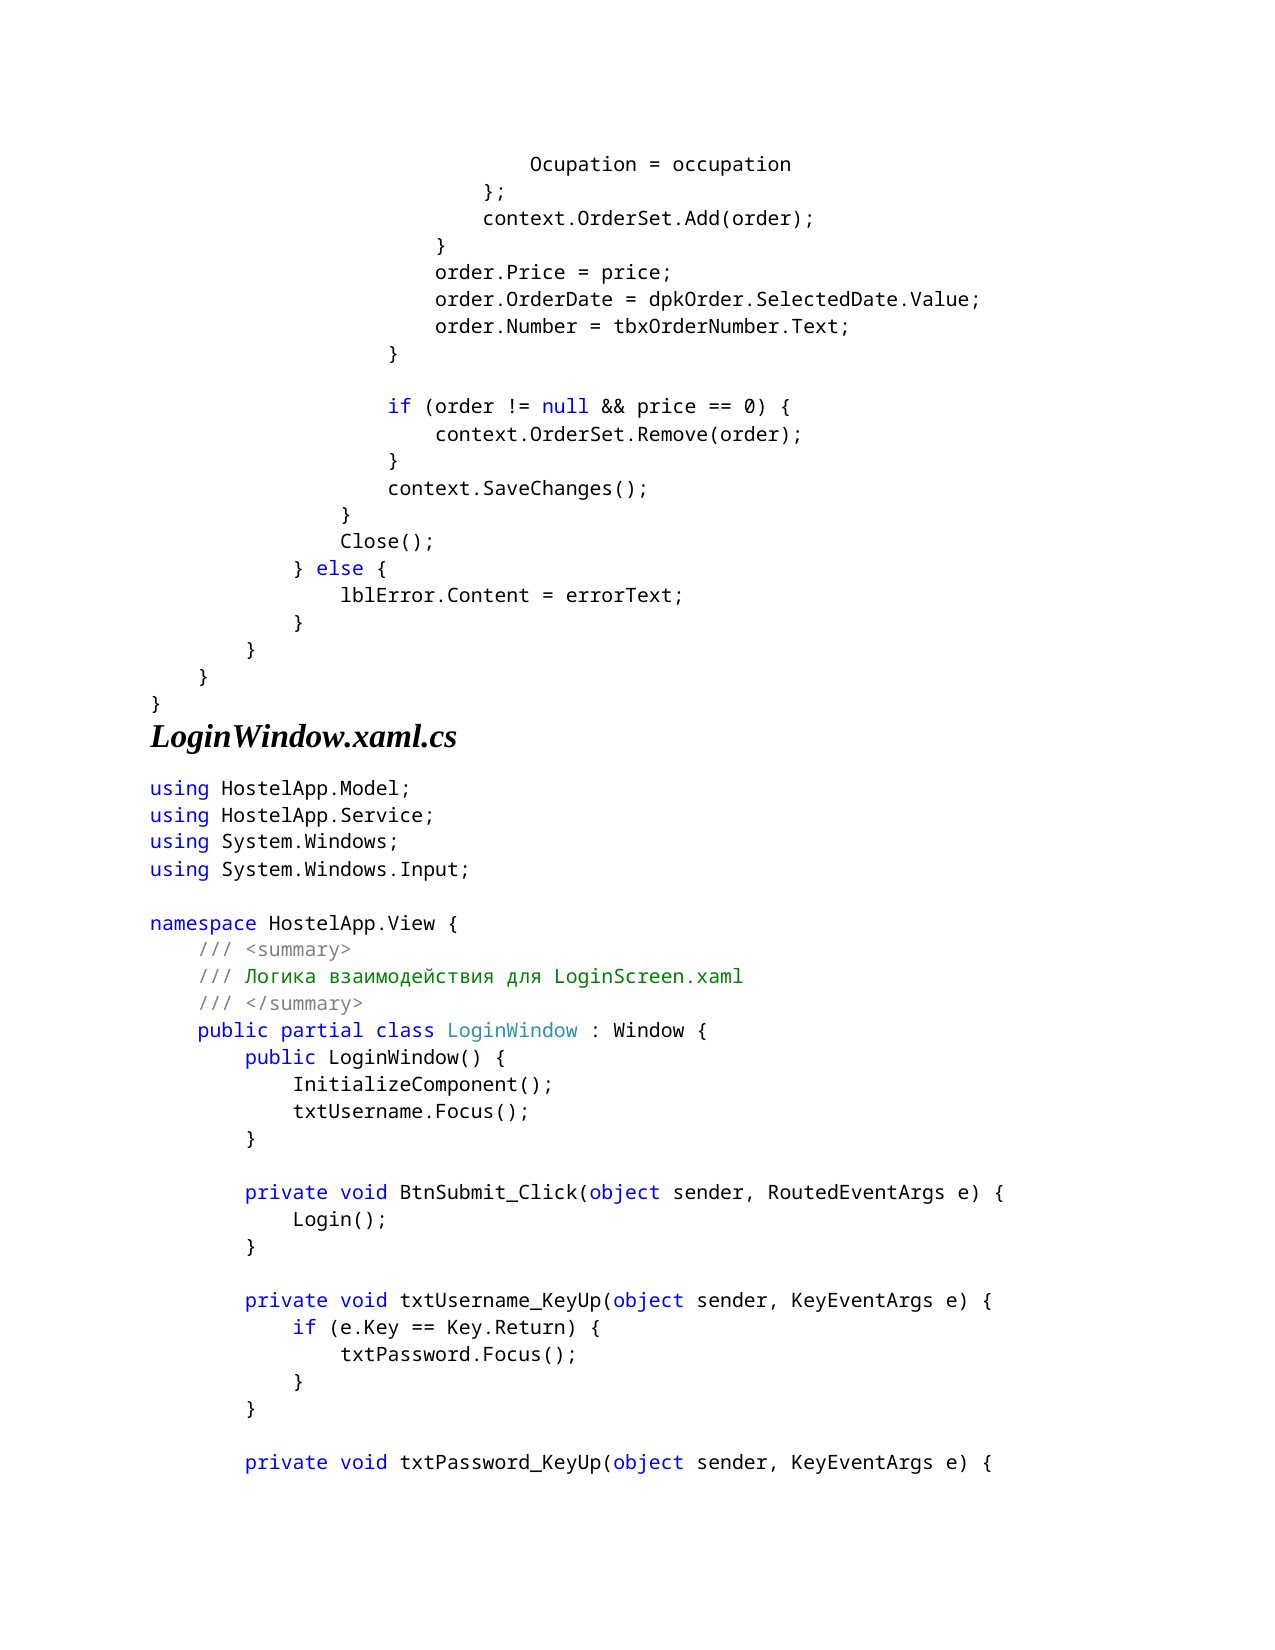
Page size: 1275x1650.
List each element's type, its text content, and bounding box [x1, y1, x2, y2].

text lblError.Content = errorText; [150, 582, 1125, 609]
text } [150, 1394, 1125, 1421]
text context.OrderSet.Add(order); [150, 204, 1125, 231]
text using HostelApp.Model; [150, 774, 1125, 801]
text LoginWindow.xaml.cs [150, 717, 1125, 755]
text txtPassword.Focus(); [150, 1340, 1125, 1367]
text Close(); [150, 528, 1125, 555]
text } [150, 447, 1125, 474]
text private void BtnSubmit_Click(object sender, RoutedEventArgs e) { [150, 1178, 1125, 1206]
text } [150, 339, 1125, 366]
text using System.Windows.Input; [150, 855, 1125, 882]
text order.Number = tbxOrderNumber.Text; [150, 312, 1125, 339]
text using System.Windows; [150, 828, 1125, 855]
text /// </summary> [150, 990, 1125, 1017]
text InitializeComponent(); [150, 1071, 1125, 1098]
text } [150, 1232, 1125, 1259]
text if (order != null && price == 0) { [150, 393, 1125, 420]
text public partial class LoginWindow : Window { [150, 1017, 1125, 1044]
text Ocupation = occupation [150, 150, 1125, 177]
text order.OrderDate = dpkOrder.SelectedDate.Value; [150, 285, 1125, 312]
text } else { [150, 555, 1125, 582]
text private void txtUsername_KeyUp(object sender, KeyEventArgs e) { [150, 1286, 1125, 1313]
text } [150, 501, 1125, 528]
text } [150, 663, 1125, 689]
text } [150, 609, 1125, 636]
text public LoginWindow() { [150, 1044, 1125, 1071]
text Login(); [150, 1206, 1125, 1232]
text order.Price = price; [150, 258, 1125, 285]
text } [150, 636, 1125, 663]
text } [150, 1367, 1125, 1394]
text namespace HostelApp.View { [150, 909, 1125, 936]
text txtUsername.Focus(); [150, 1098, 1125, 1124]
text /// <summary> [150, 936, 1125, 963]
text using HostelApp.Service; [150, 801, 1125, 828]
text }; [150, 177, 1125, 204]
text } [150, 231, 1125, 258]
text context.SaveChanges(); [150, 474, 1125, 501]
text /// Логика взаимодействия для LoginScreen.xaml [150, 963, 1125, 990]
text private void txtPassword_KeyUp(object sender, KeyEventArgs e) { [150, 1448, 1125, 1475]
text if (e.Key == Key.Return) { [150, 1313, 1125, 1340]
text } [150, 689, 1125, 717]
text context.OrderSet.Remove(order); [150, 420, 1125, 447]
text } [150, 1124, 1125, 1152]
